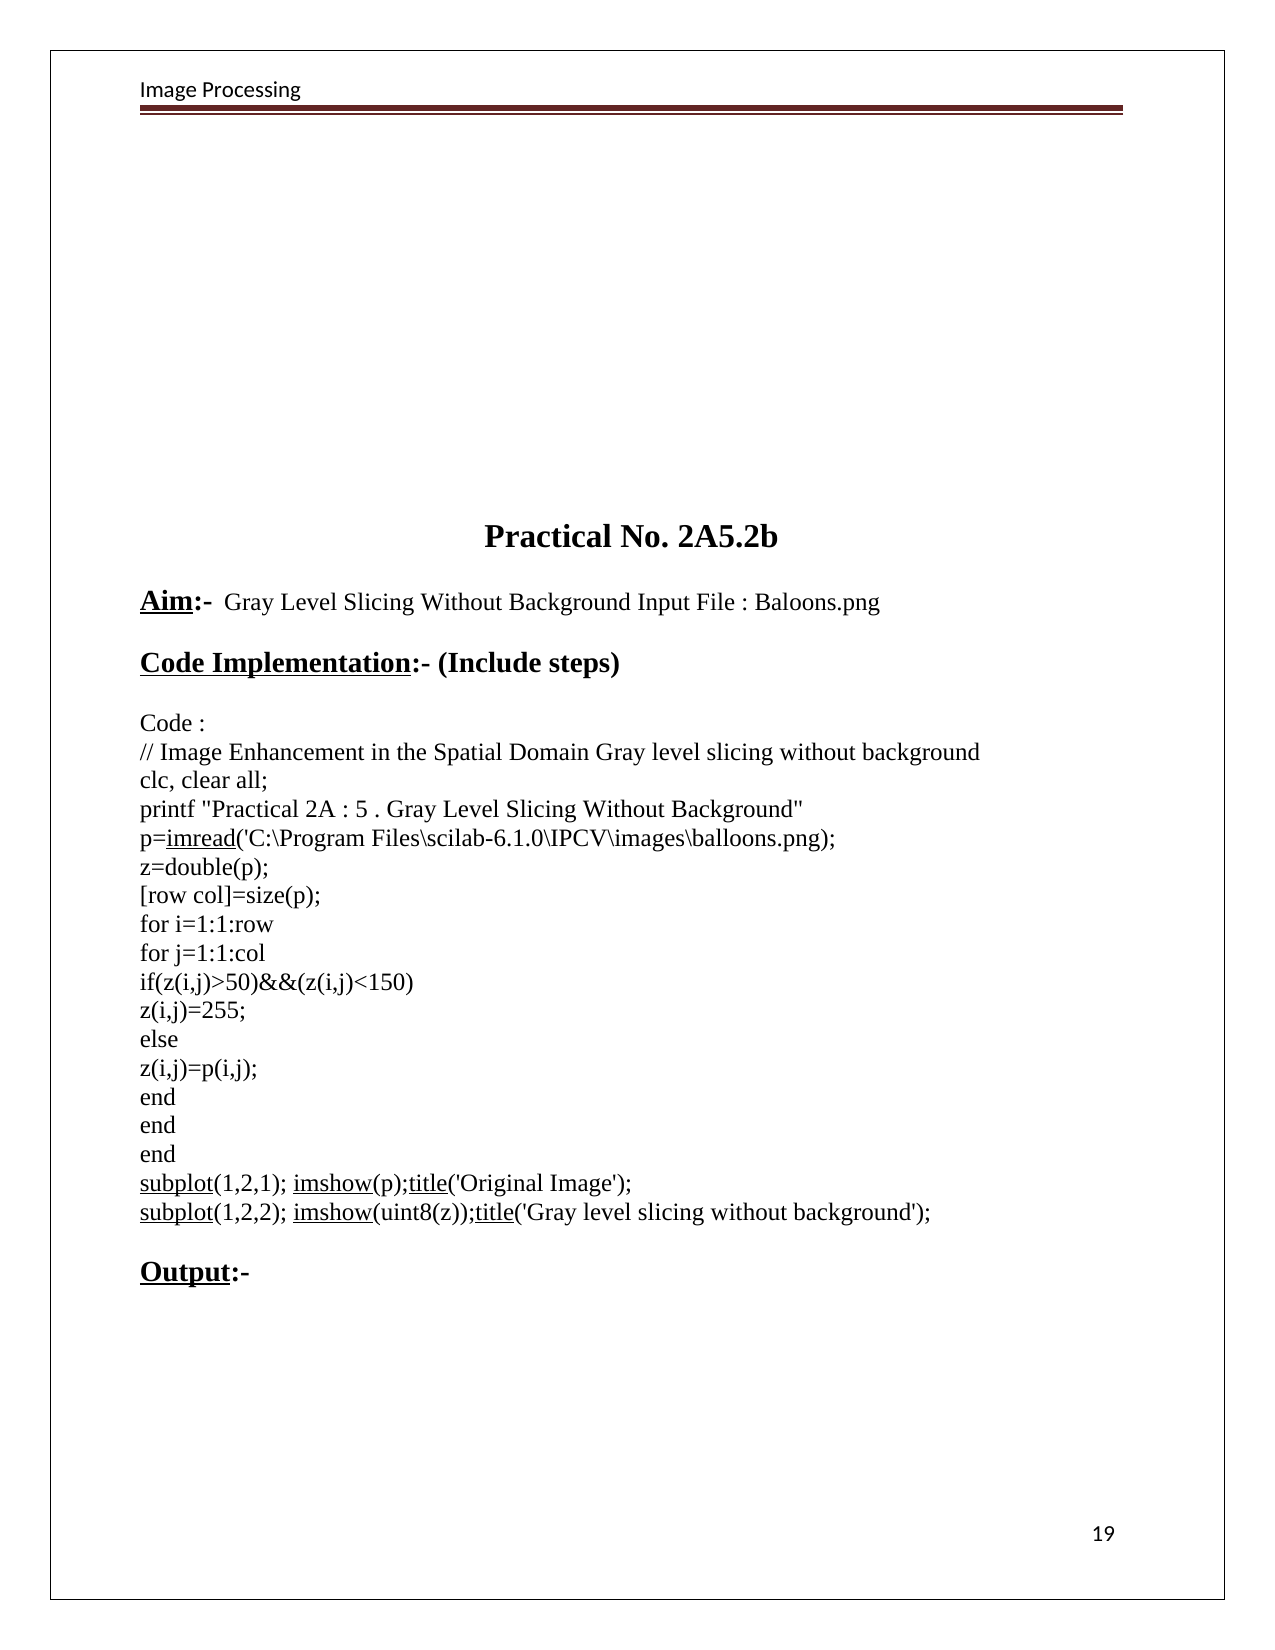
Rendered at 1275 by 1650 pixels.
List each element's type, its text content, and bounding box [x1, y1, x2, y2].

text end [139, 1082, 1123, 1110]
text // Image Enhancement in the Spatial Domain Gray level slicing without background [139, 737, 1123, 765]
text subplot(1,2,1); imshow(p);title('Original Image'); [139, 1168, 1123, 1197]
text Practical No. 2A5.2b [139, 516, 1123, 554]
text if(z(i,j)>50)&&(z(i,j)<150) [139, 967, 1123, 995]
text p=imread('C:\Program Files\scilab-6.1.0\IPCV\images\balloons.png); [139, 823, 1123, 852]
text Code Implementation:- (Include steps) [139, 646, 1123, 679]
text clc, clear all; [139, 765, 1123, 794]
text z(i,j)=255; [139, 995, 1123, 1024]
text Code : [139, 708, 1123, 737]
text end [139, 1139, 1123, 1168]
text for i=1:1:row [139, 909, 1123, 938]
text [row col]=size(p); [139, 880, 1123, 909]
text Output:- [139, 1254, 1123, 1288]
text else [139, 1024, 1123, 1053]
text end [139, 1110, 1123, 1139]
text for j=1:1:col [139, 938, 1123, 967]
text z(i,j)=p(i,j); [139, 1053, 1123, 1082]
text z=double(p); [139, 852, 1123, 880]
text printf "Practical 2A : 5 . Gray Level Slicing Without Background" [139, 794, 1123, 823]
text Aim:- Gray Level Slicing Without Background Input File : Baloons.png [139, 583, 1123, 617]
text subplot(1,2,2); imshow(uint8(z));title('Gray level slicing without background'); [139, 1197, 1123, 1225]
